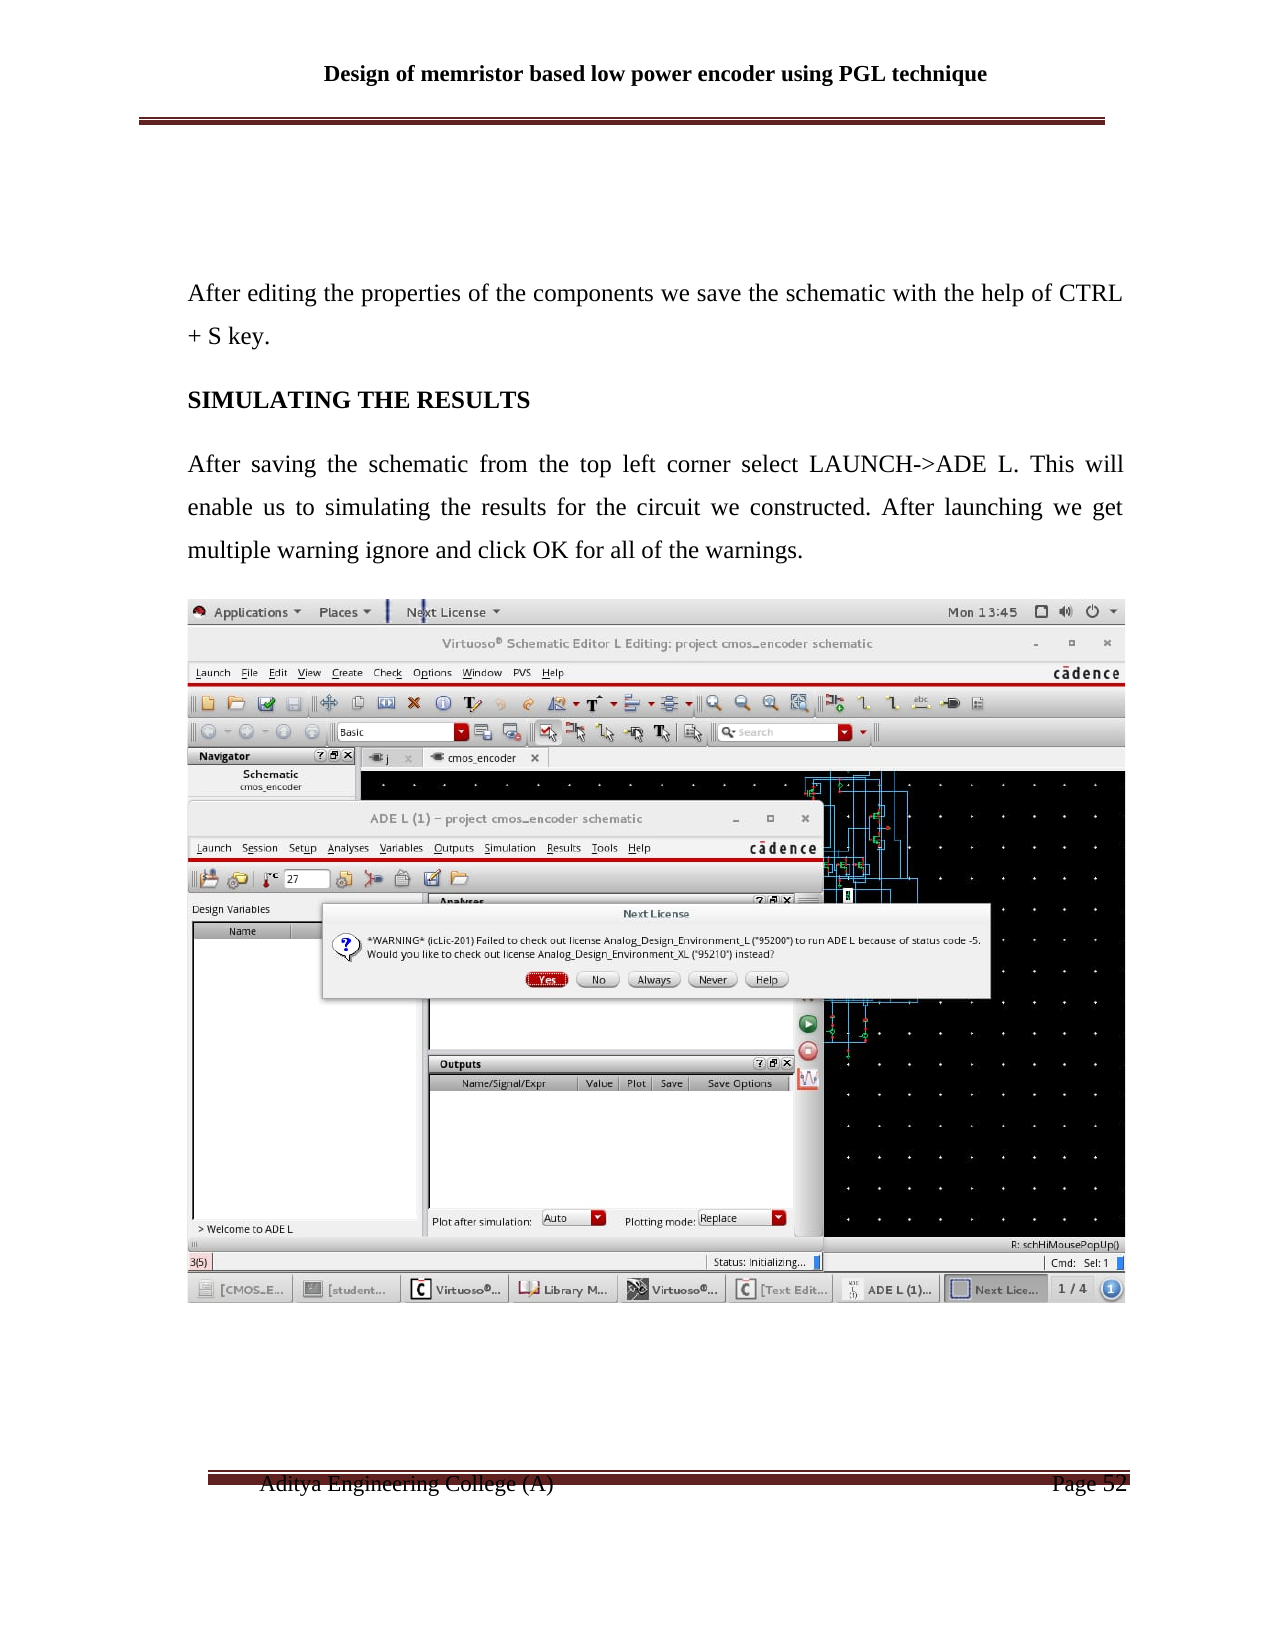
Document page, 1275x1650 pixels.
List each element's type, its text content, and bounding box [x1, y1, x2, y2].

text After editing the properties of the components we save the schematic with the help of CTRL + S key. [187, 278, 1125, 350]
text SIMULATING THE RESULTS [187, 385, 1125, 414]
picture [187, 599, 1125, 1303]
text After saving the schematic from the top left corner select LAUNCH->ADE L. This will enable us to simulating the results for the circuit we constructed. After launching we get multiple warning ignore and click OK for all of the warnings. [187, 449, 1125, 564]
